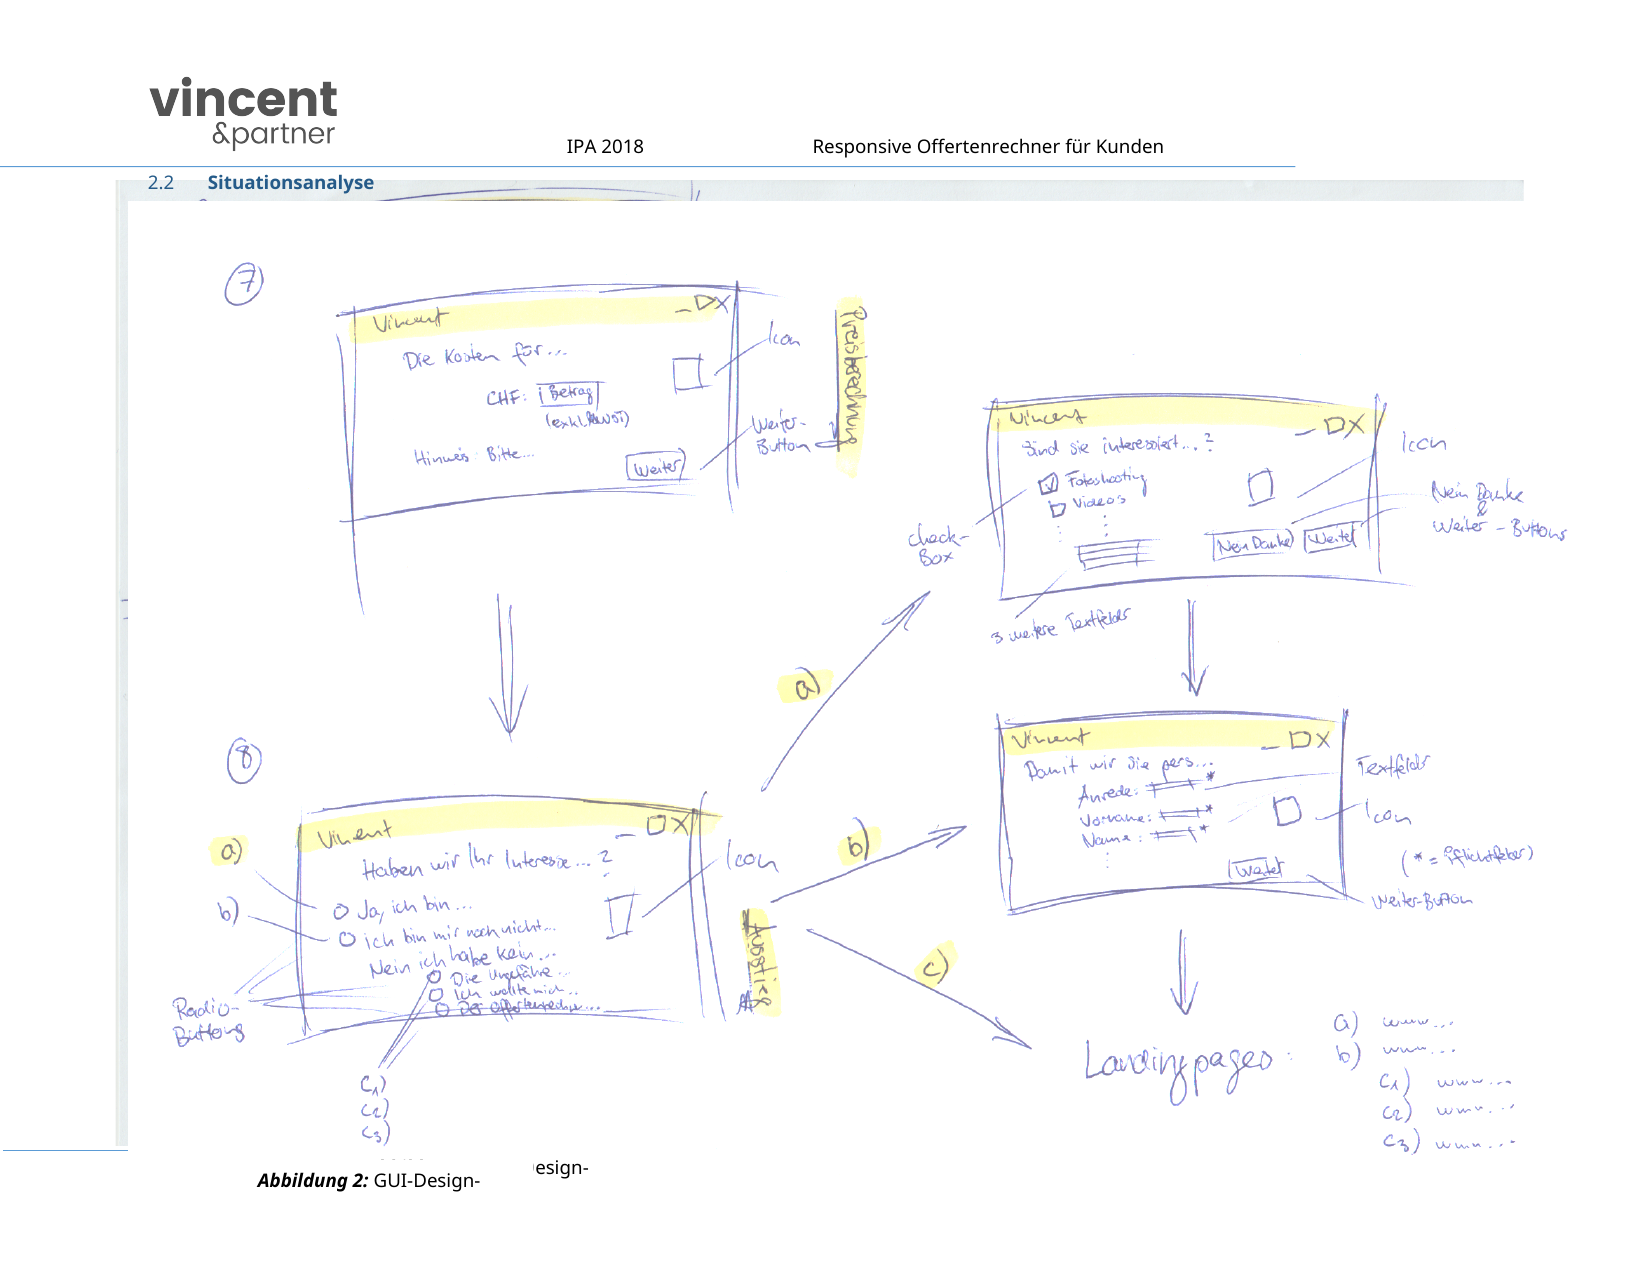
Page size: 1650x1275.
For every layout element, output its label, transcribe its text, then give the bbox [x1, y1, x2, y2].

picture [147, 73, 338, 154]
picture [115, 180, 1590, 1191]
subtitle Situationsanalyse [148, 169, 1532, 195]
